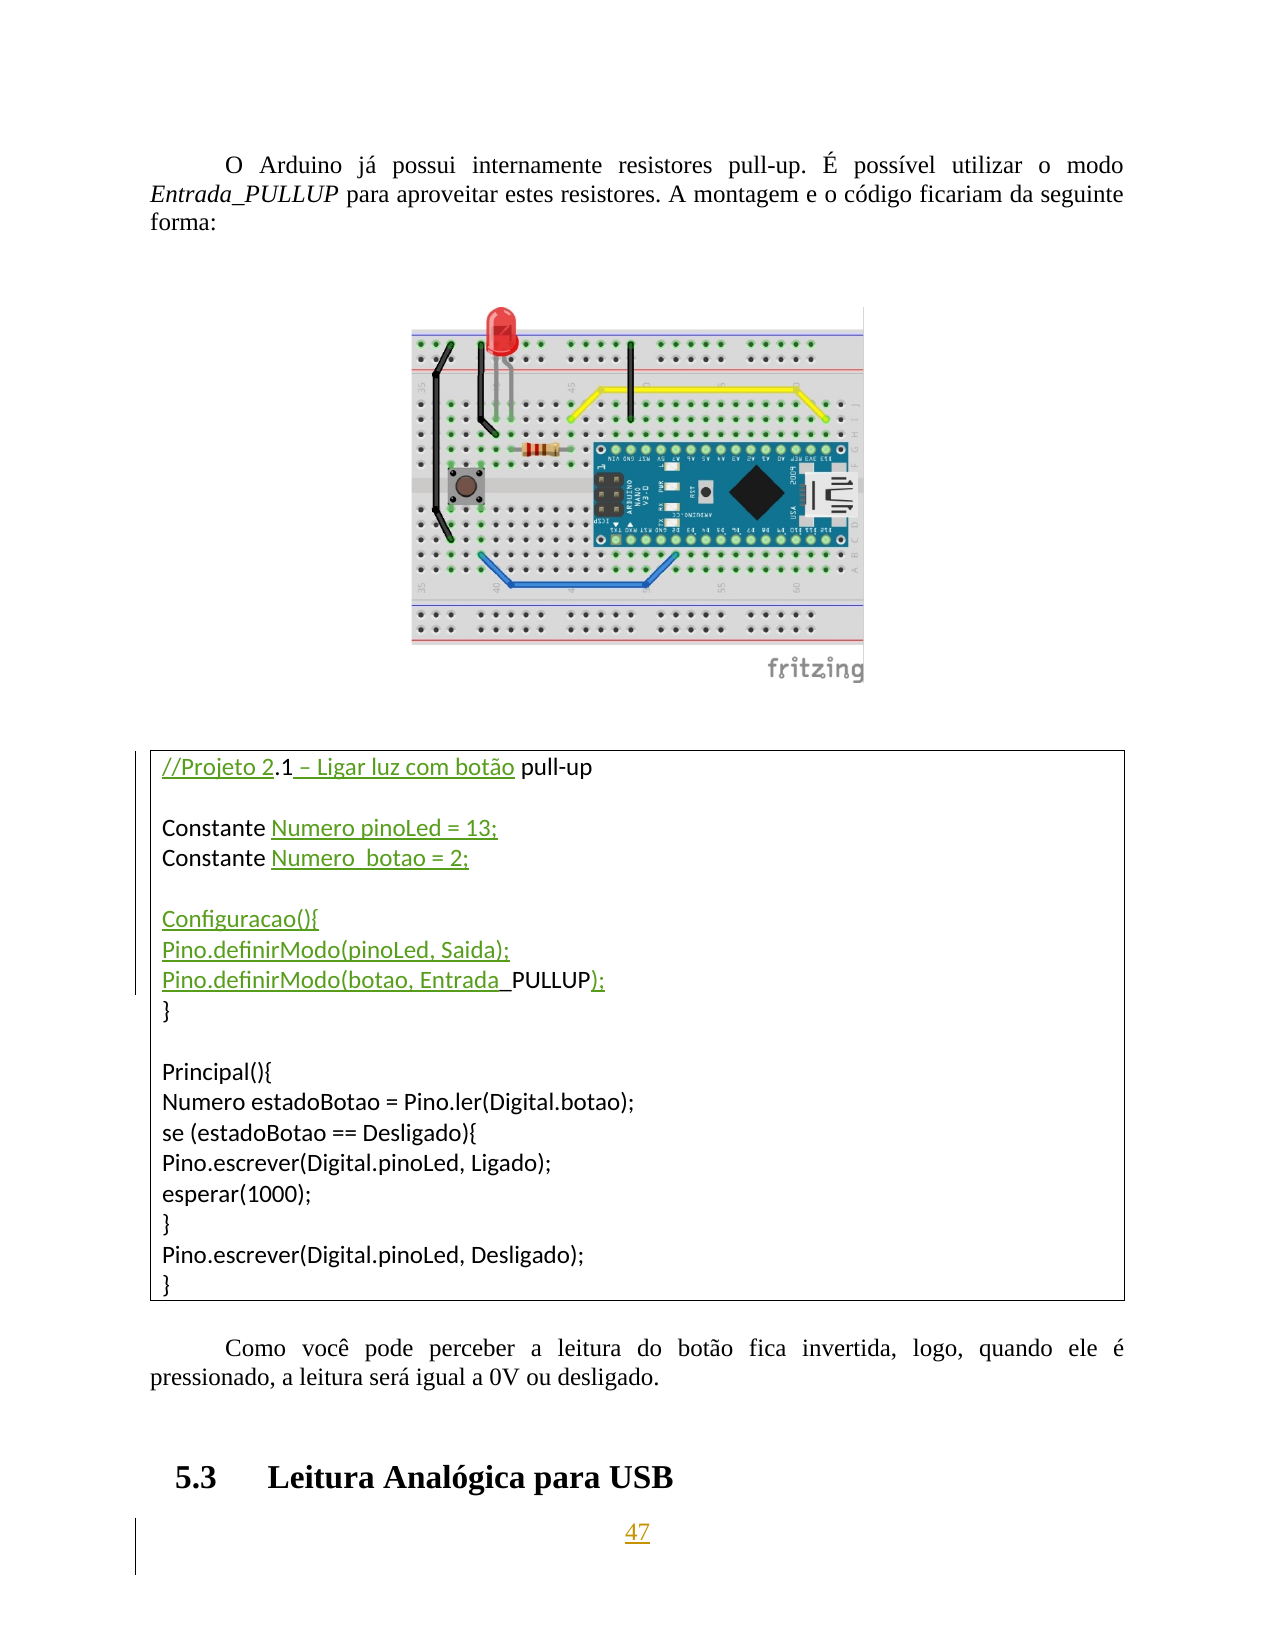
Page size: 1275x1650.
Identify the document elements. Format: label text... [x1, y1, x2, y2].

list Leitura Analógica para USB [175, 1457, 1125, 1496]
text O Arduino já possui internamente resistores pull-up. É possível utilizar o modo Entrada_PULLUP para aproveitar estes resistores. A montagem e o código ficariam da seguinte forma: [150, 150, 1125, 236]
picture [411, 307, 864, 683]
table_header .1 pull-up Constante Constante _PULLUP } Principal(){ Numero estadoBotao = Pino.ler(Digital.botao); se (estadoBotao == Desligado){ Pino.escrever(Digital.pinoLed, Ligado); esperar(1000); } Pino.escrever(Digital.pinoLed, Desligado); } [151, 751, 1124, 1300]
text Como você pode perceber a leitura do botão fica invertida, logo, quando ele é pressionado, a leitura será igual a 0V ou desligado. [150, 1333, 1125, 1391]
